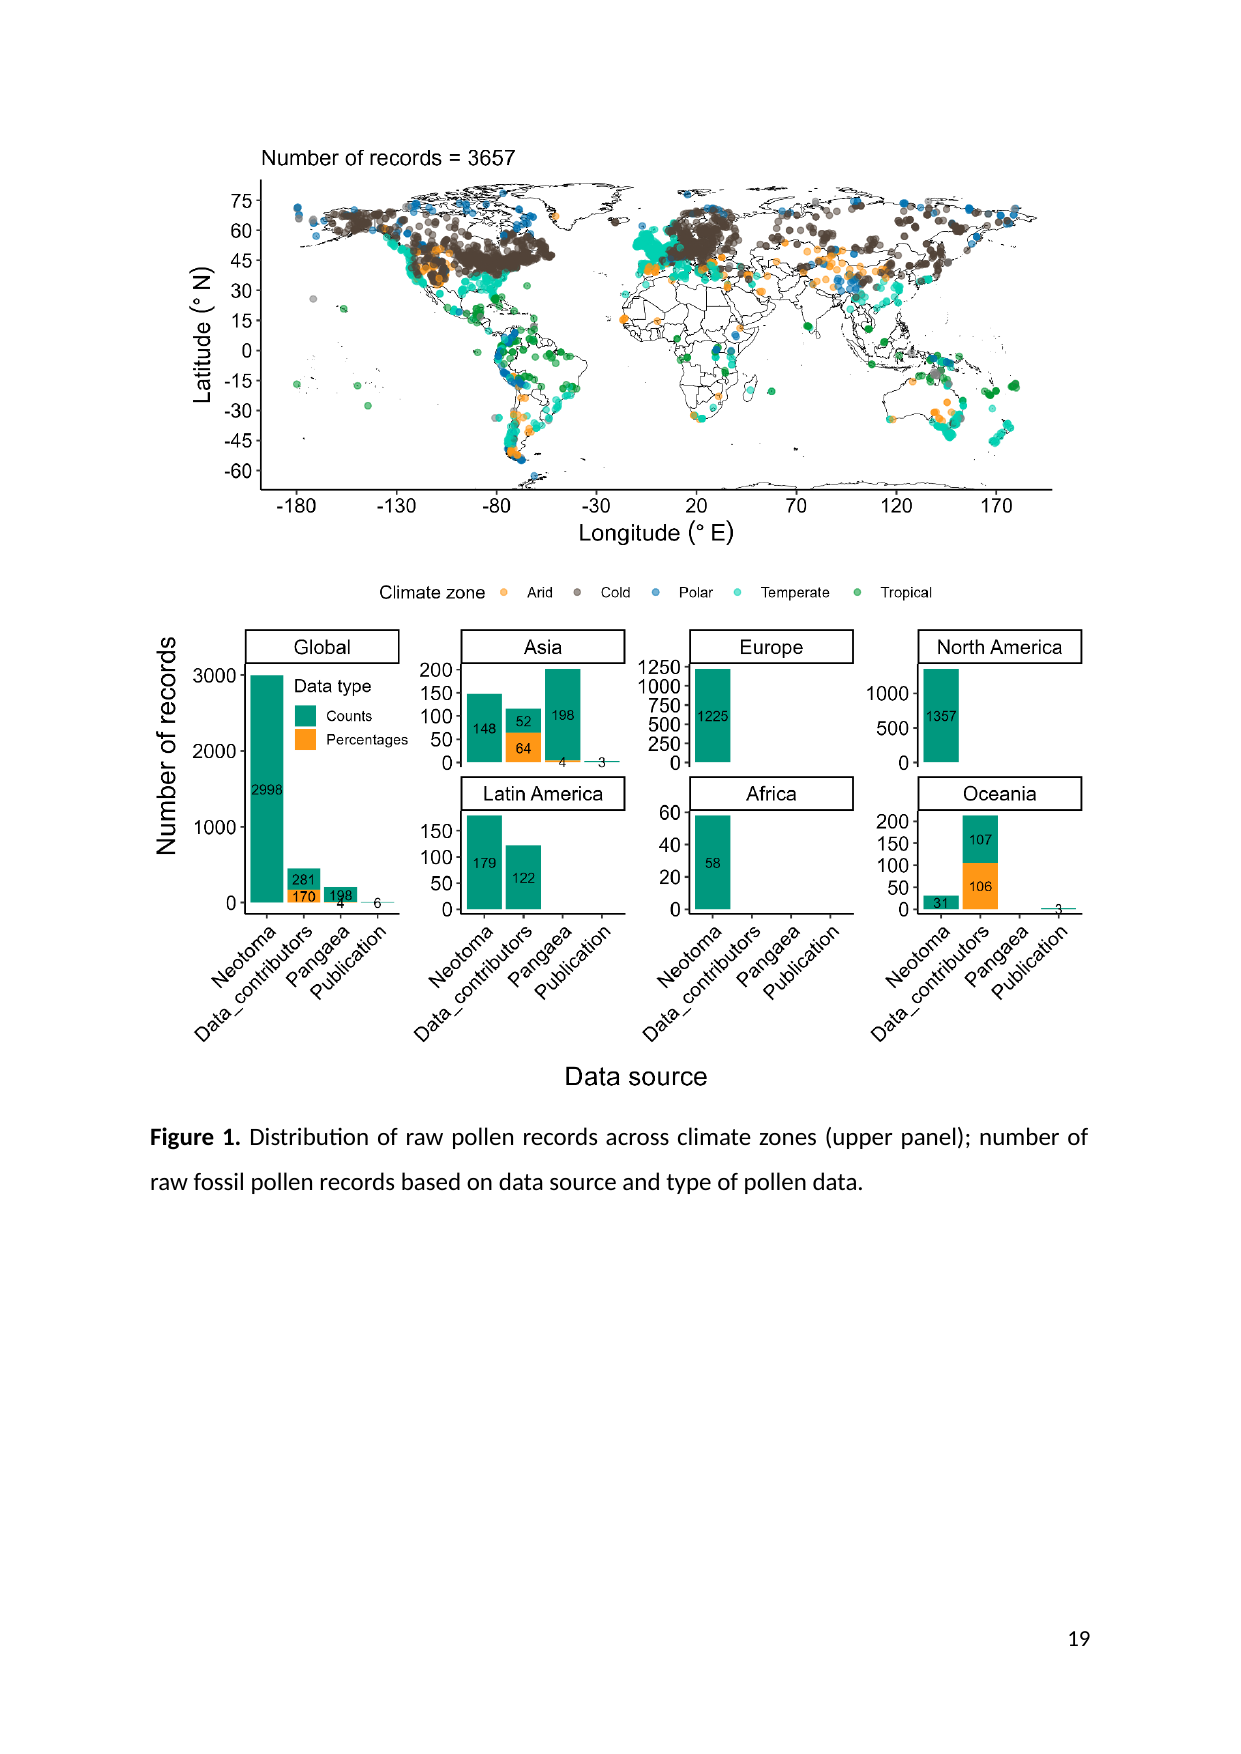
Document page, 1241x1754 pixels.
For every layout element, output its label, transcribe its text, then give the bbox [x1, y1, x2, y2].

picture [150, 150, 1091, 1091]
text Figure 1. Distribution of raw pollen records across climate zones (upper panel); number of raw fossil pollen records based on data source and type of pollen data. [150, 1121, 1090, 1197]
